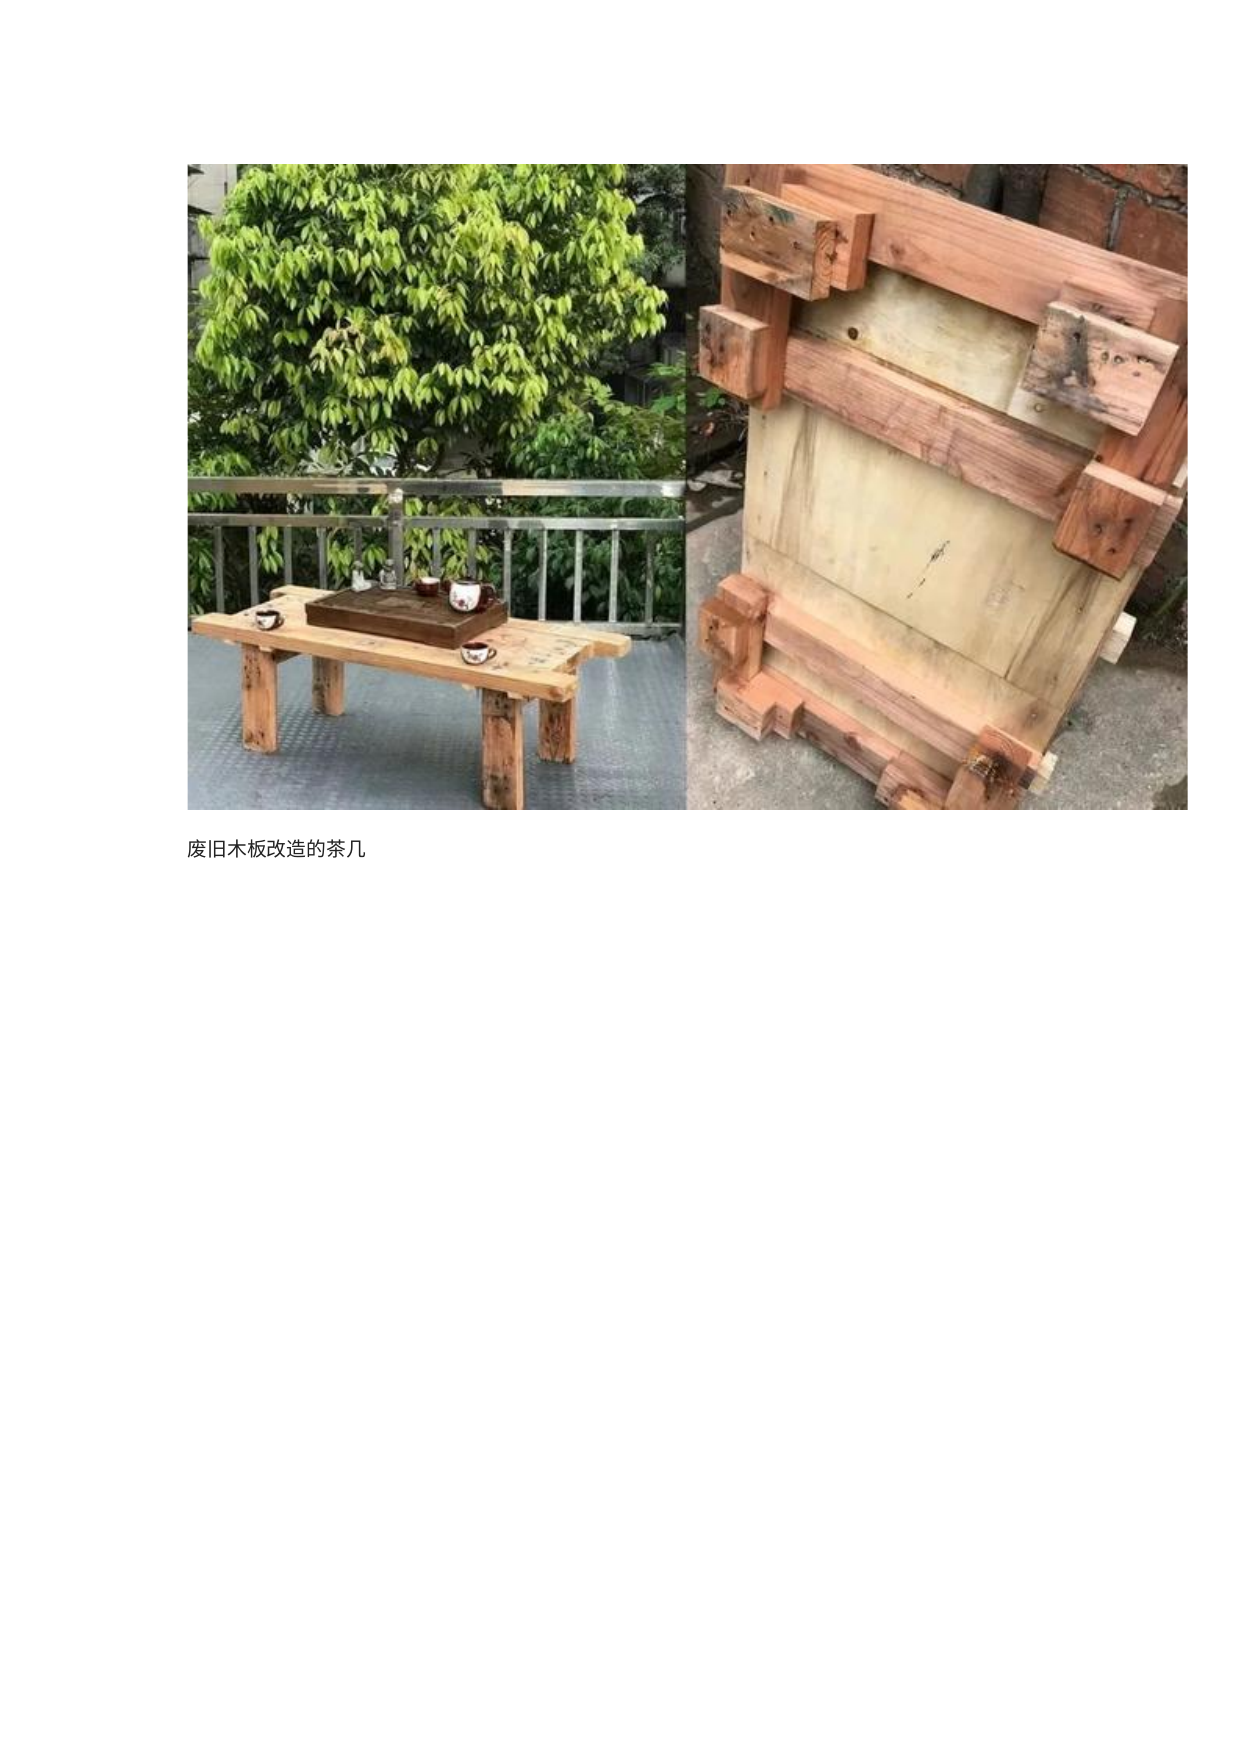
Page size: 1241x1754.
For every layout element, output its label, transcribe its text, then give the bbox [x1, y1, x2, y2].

picture [187, 164, 1188, 810]
text 废旧木板改造的茶几 [187, 832, 1053, 864]
